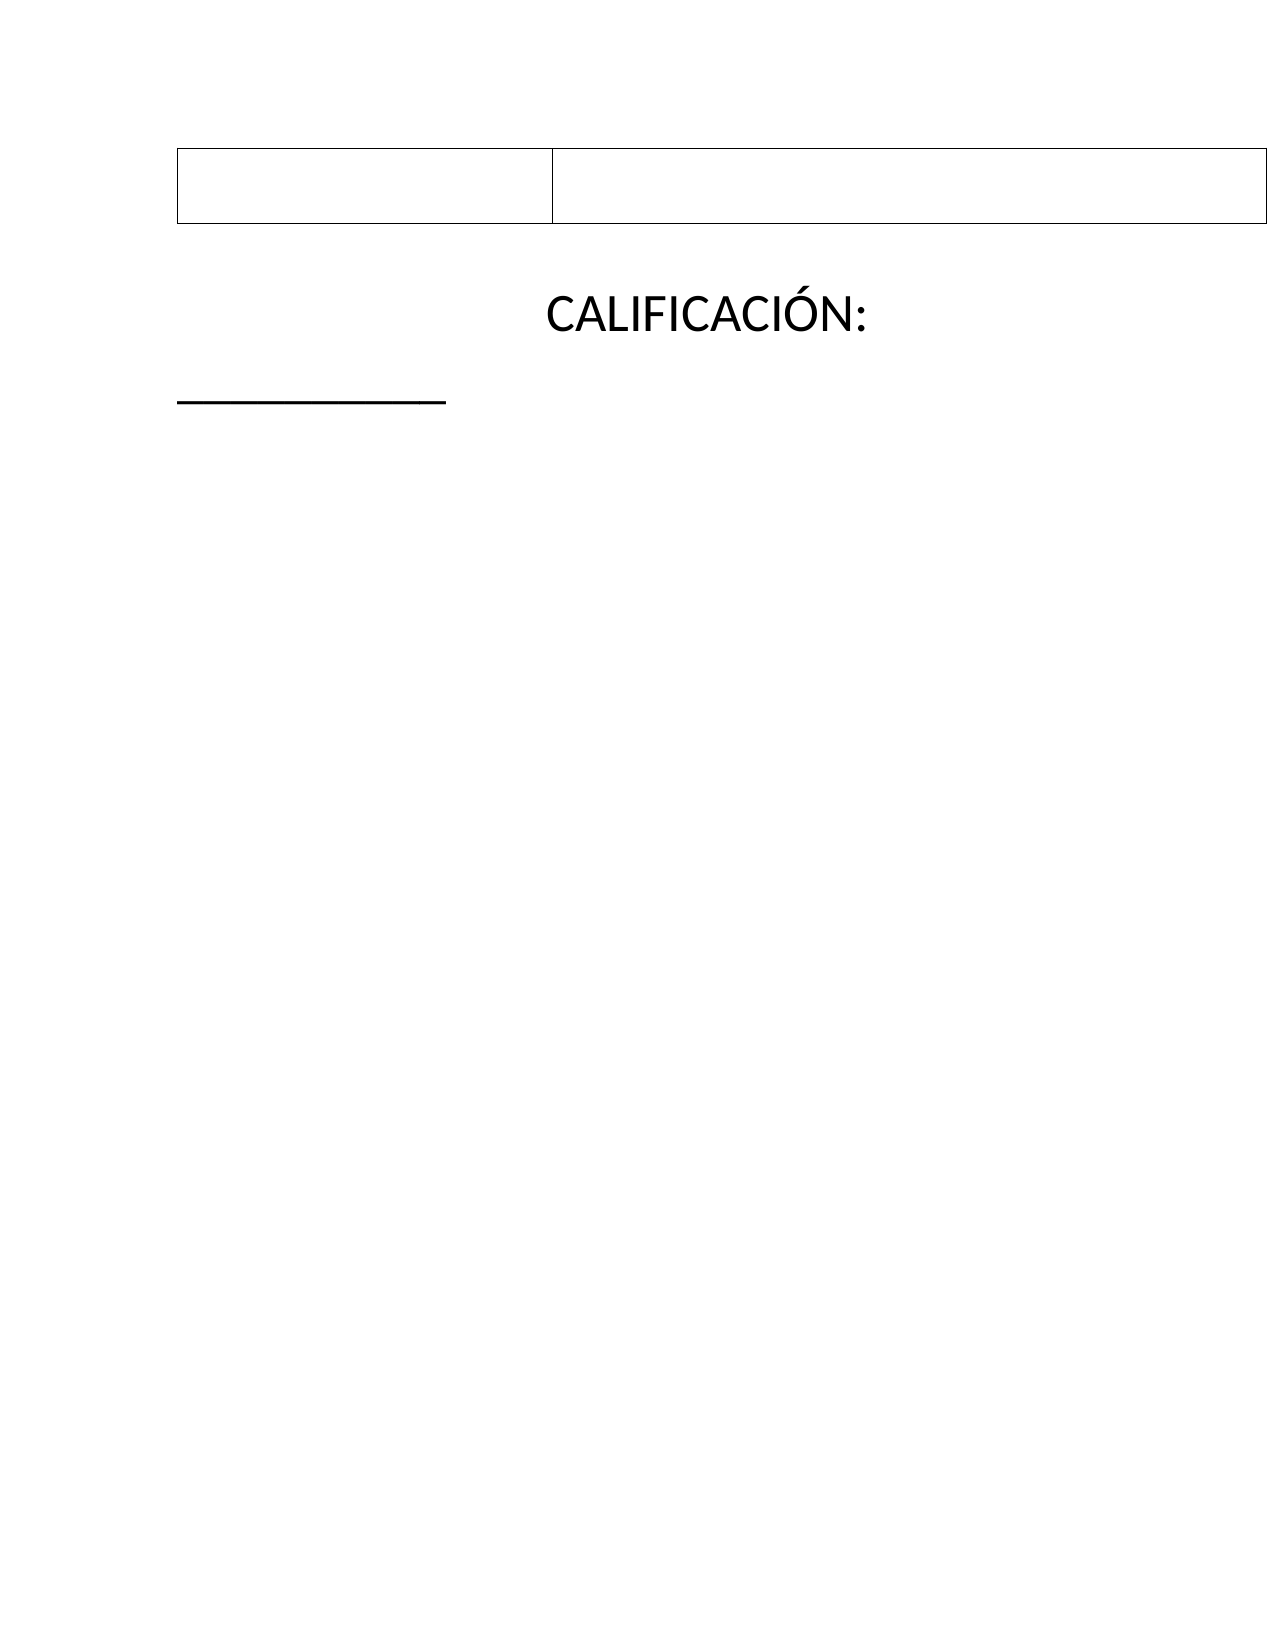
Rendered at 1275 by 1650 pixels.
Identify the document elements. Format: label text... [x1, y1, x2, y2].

table_cell [553, 149, 1266, 223]
text CALIFICACIÓN: __________ [177, 279, 1098, 411]
table_cell [178, 149, 552, 223]
